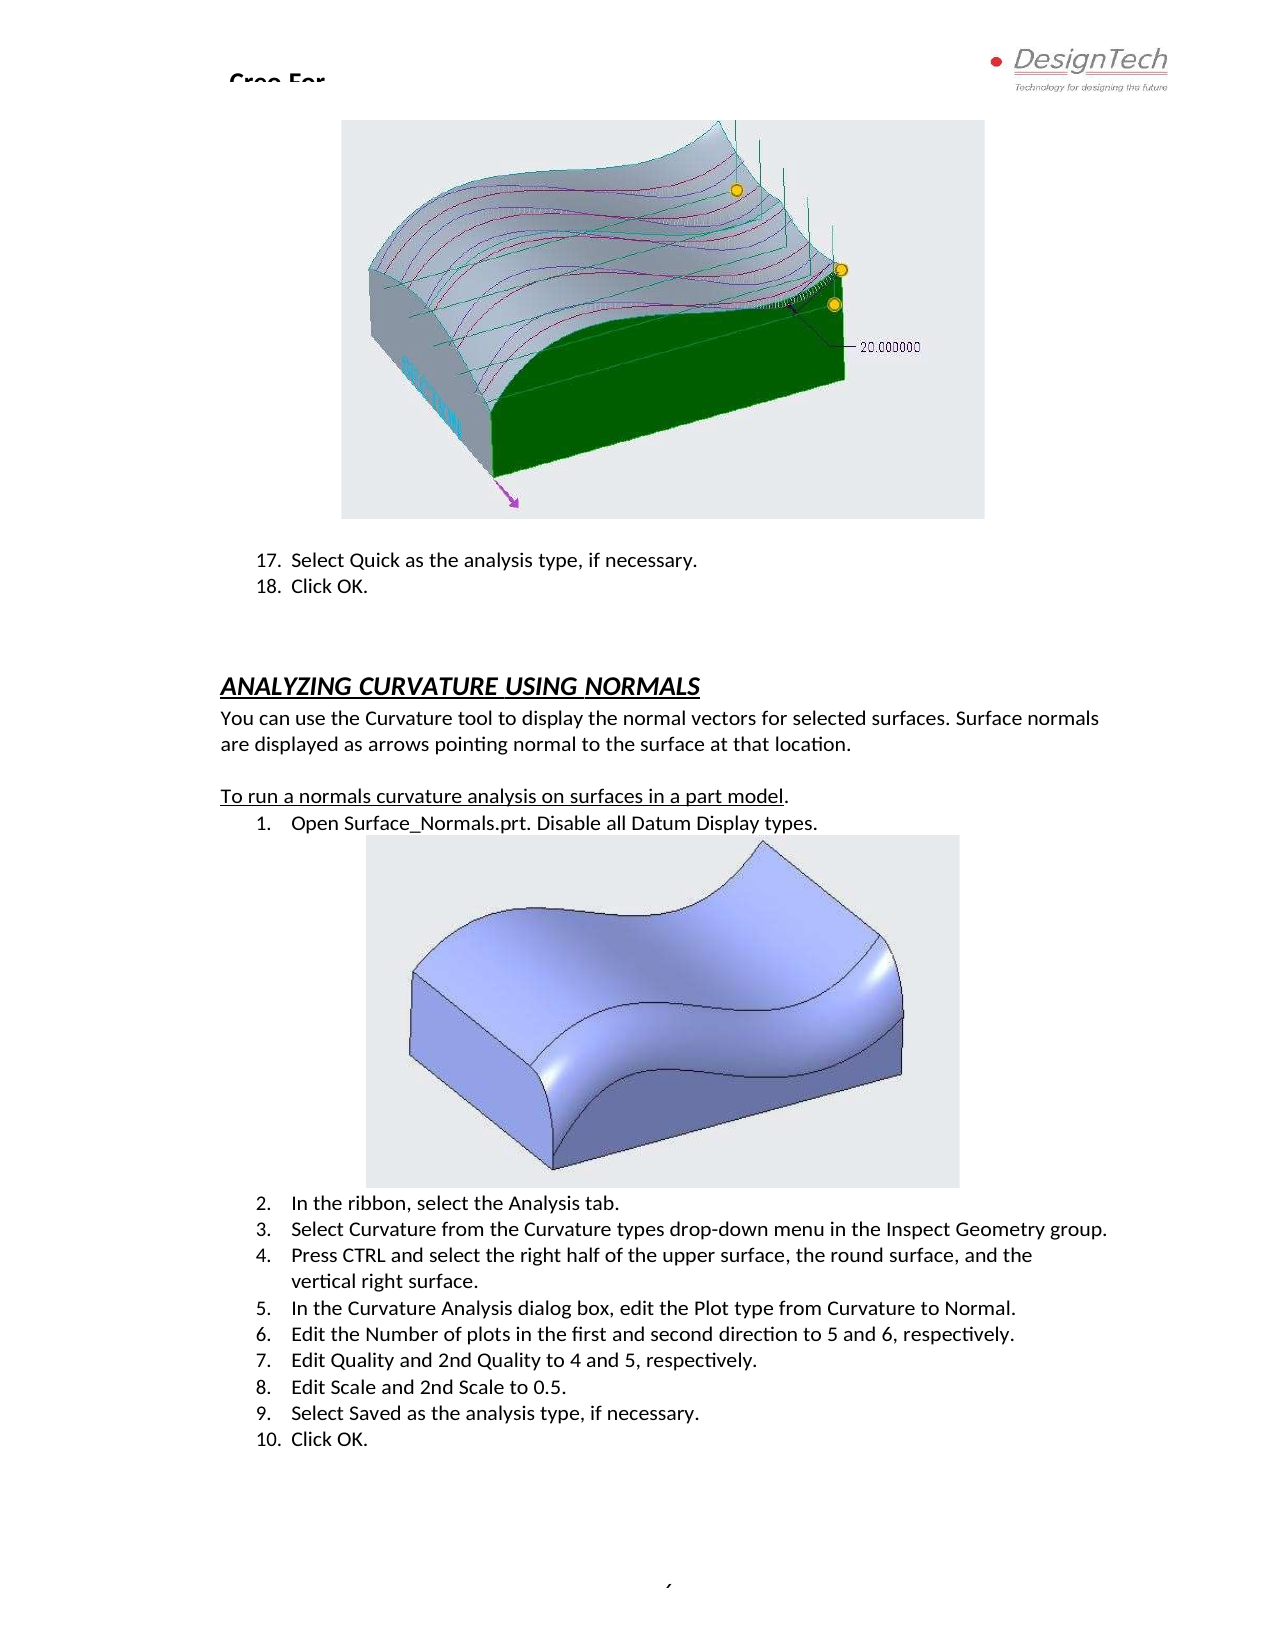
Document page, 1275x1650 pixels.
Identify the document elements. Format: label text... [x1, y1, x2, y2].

list In the ribbon, select the Analysis tab. [256, 1190, 1231, 1215]
list Press CTRL and select the right half of the upper surface, the round surface, and the vertical right surface. [256, 1242, 1092, 1294]
list Edit Scale and 2nd Scale to 0.5. [256, 1374, 1231, 1399]
list In the Curvature Analysis dialog box, edit the Plot type from Curvature to Normal. [256, 1295, 1231, 1320]
list Select Saved as the analysis type, if necessary. [256, 1400, 1231, 1426]
list Select Quick as the analysis type, if necessary. [256, 547, 1231, 573]
list Open Surface_Normals.prt. Disable all Datum Display types. [256, 810, 1231, 835]
picture [366, 835, 960, 1188]
text You can use the Curvature tool to display the normal vectors for selected surfaces. Surface normals are displayed as arrows pointing normal to the surface at that location. [220, 705, 1100, 757]
picture [341, 120, 985, 519]
text To run a normals curvature analysis on surfaces in a part model. [220, 783, 1231, 809]
list Edit the Number of plots in the first and second direction to 5 and 6, respectively. [256, 1321, 1231, 1347]
subtitle ANALYZING CURVATURE USING NORMALS [220, 669, 1231, 702]
list Click OK. [256, 1426, 1231, 1452]
picture [990, 47, 1168, 92]
list Click OK. [256, 573, 1231, 599]
list Edit Quality and 2nd Quality to 4 and 5, respectively. [256, 1347, 1231, 1373]
list Select Curvature from the Curvature types drop-down menu in the Inspect Geometry group. [256, 1216, 1231, 1241]
